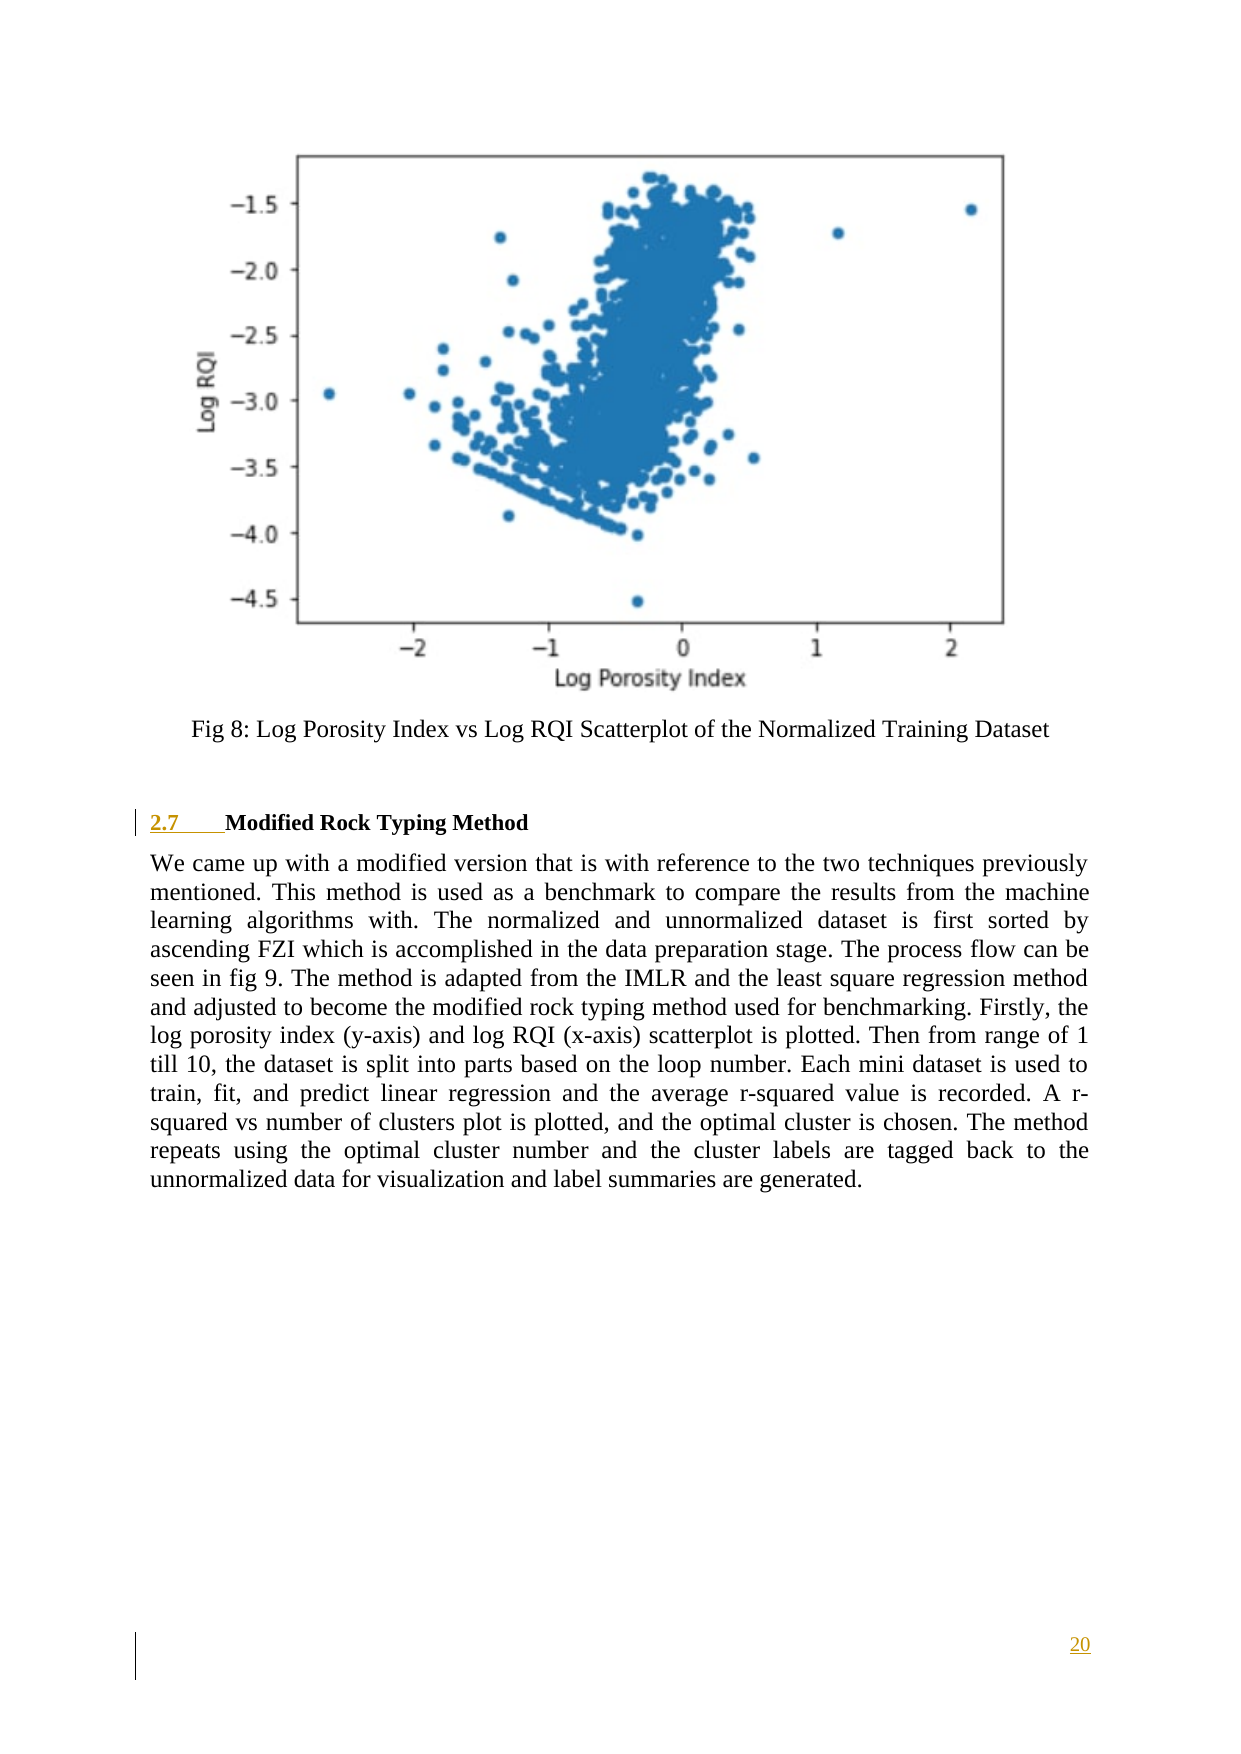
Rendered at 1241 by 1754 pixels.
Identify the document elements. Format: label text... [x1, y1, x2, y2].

picture [188, 150, 1053, 702]
text Fig 8: Log Porosity Index vs Log RQI Scatterplot of the Normalized Training Dataset [150, 714, 1090, 743]
subtitle Modified Rock Typing Method [150, 809, 1090, 836]
text We came up with a modified version that is with reference to the two techniques previously mentioned. This method is used as a benchmark to compare the results from the machine learning algorithms with. The normalized and unnormalized dataset is first sorted by ascending FZI which is accomplished in the data preparation stage. The process flow can be seen in fig 9. The method is adapted from the IMLR and the least square regression method and adjusted to become the modified rock typing method used for benchmarking. Firstly, the log porosity index (y-axis) and log RQI (x-axis) scatterplot is plotted. Then from range of 1 till 10, the dataset is split into parts based on the loop number. Each mini dataset is used to train, fit, and predict linear regression and the average r-squared value is recorded. A r-squared vs number of clusters plot is plotted, and the optimal cluster is chosen. The method repeats using the optimal cluster number and the cluster labels are tagged back to the unnormalized data for visualization and label summaries are generated. [150, 848, 1090, 1193]
